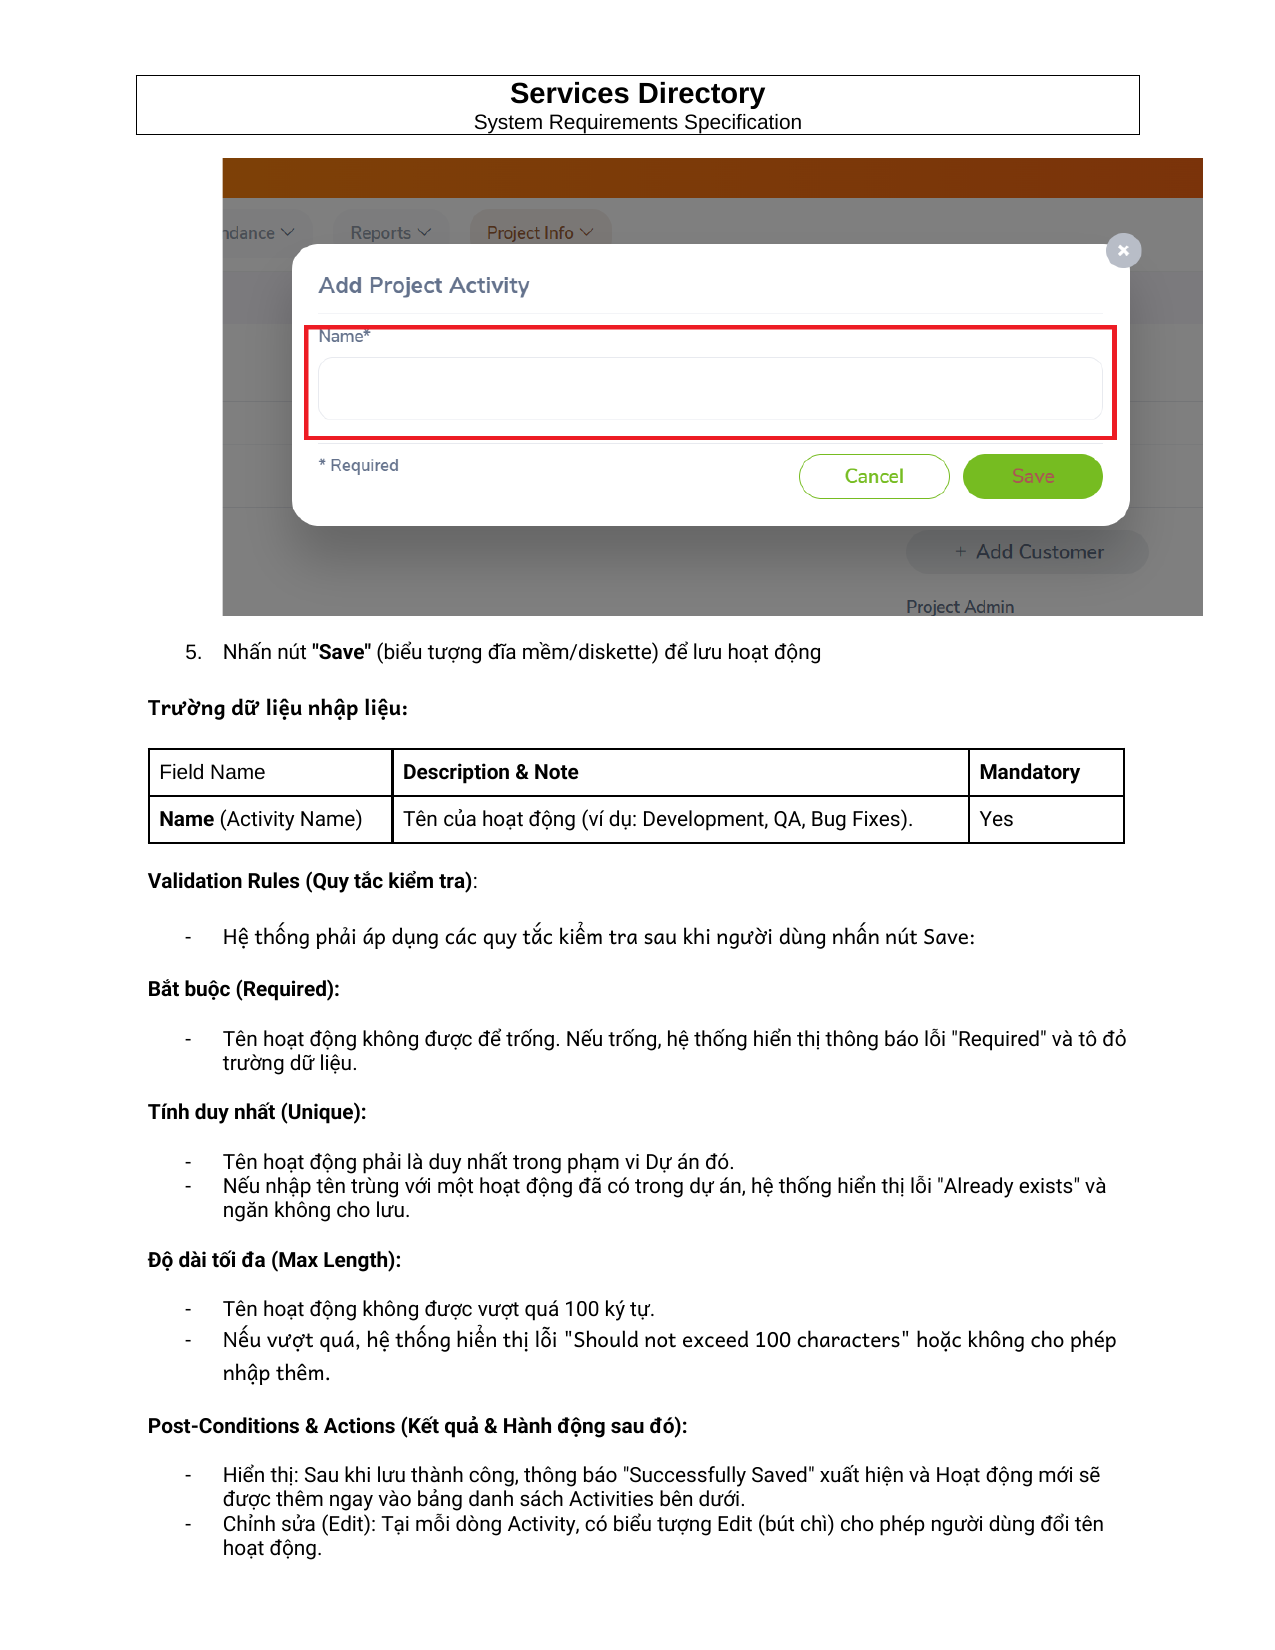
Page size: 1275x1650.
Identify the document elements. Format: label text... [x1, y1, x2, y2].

picture [222, 158, 1203, 616]
list Hiển thị: Sau khi lưu thành công, thông báo "Successfully Saved" xuất hiện và Hoạt động mới sẽ được thêm ngay vào bảng danh sách Activities bên dưới. [185, 1463, 1128, 1512]
text Độ dài tối đa (Max Length): [148, 1248, 1128, 1272]
text Validation Rules (Quy tắc kiểm tra): [148, 869, 1128, 894]
list Nhấn nút "Save" (biểu tượng đĩa mềm/diskette) để lưu hoạt động [185, 640, 1128, 665]
list Nếu nhập tên trùng với một hoạt động đã có trong dự án, hệ thống hiển thị lỗi "Already exists" và ngăn không cho lưu. [185, 1174, 1128, 1223]
list Tên hoạt động phải là duy nhất trong phạm vi Dự án đó. [185, 1150, 1128, 1174]
list Chỉnh sửa (Edit): Tại mỗi dòng Activity, có biểu tượng Edit (bút chì) cho phép người dùng đổi tên hoạt động. [185, 1512, 1128, 1561]
text Tính duy nhất (Unique): [148, 1100, 1128, 1125]
list Tên hoạt động không được vượt quá 100 ký tự. [185, 1297, 1128, 1322]
text Bắt buộc (Required): [148, 977, 1128, 1002]
list Tên hoạt động không được để trống. Nếu trống, hệ thống hiển thị thông báo lỗi "Required" và tô đỏ trường dữ liệu. [185, 1027, 1128, 1075]
text Post-Conditions & Actions (Kết quả & Hành động sau đó): [148, 1414, 1128, 1438]
